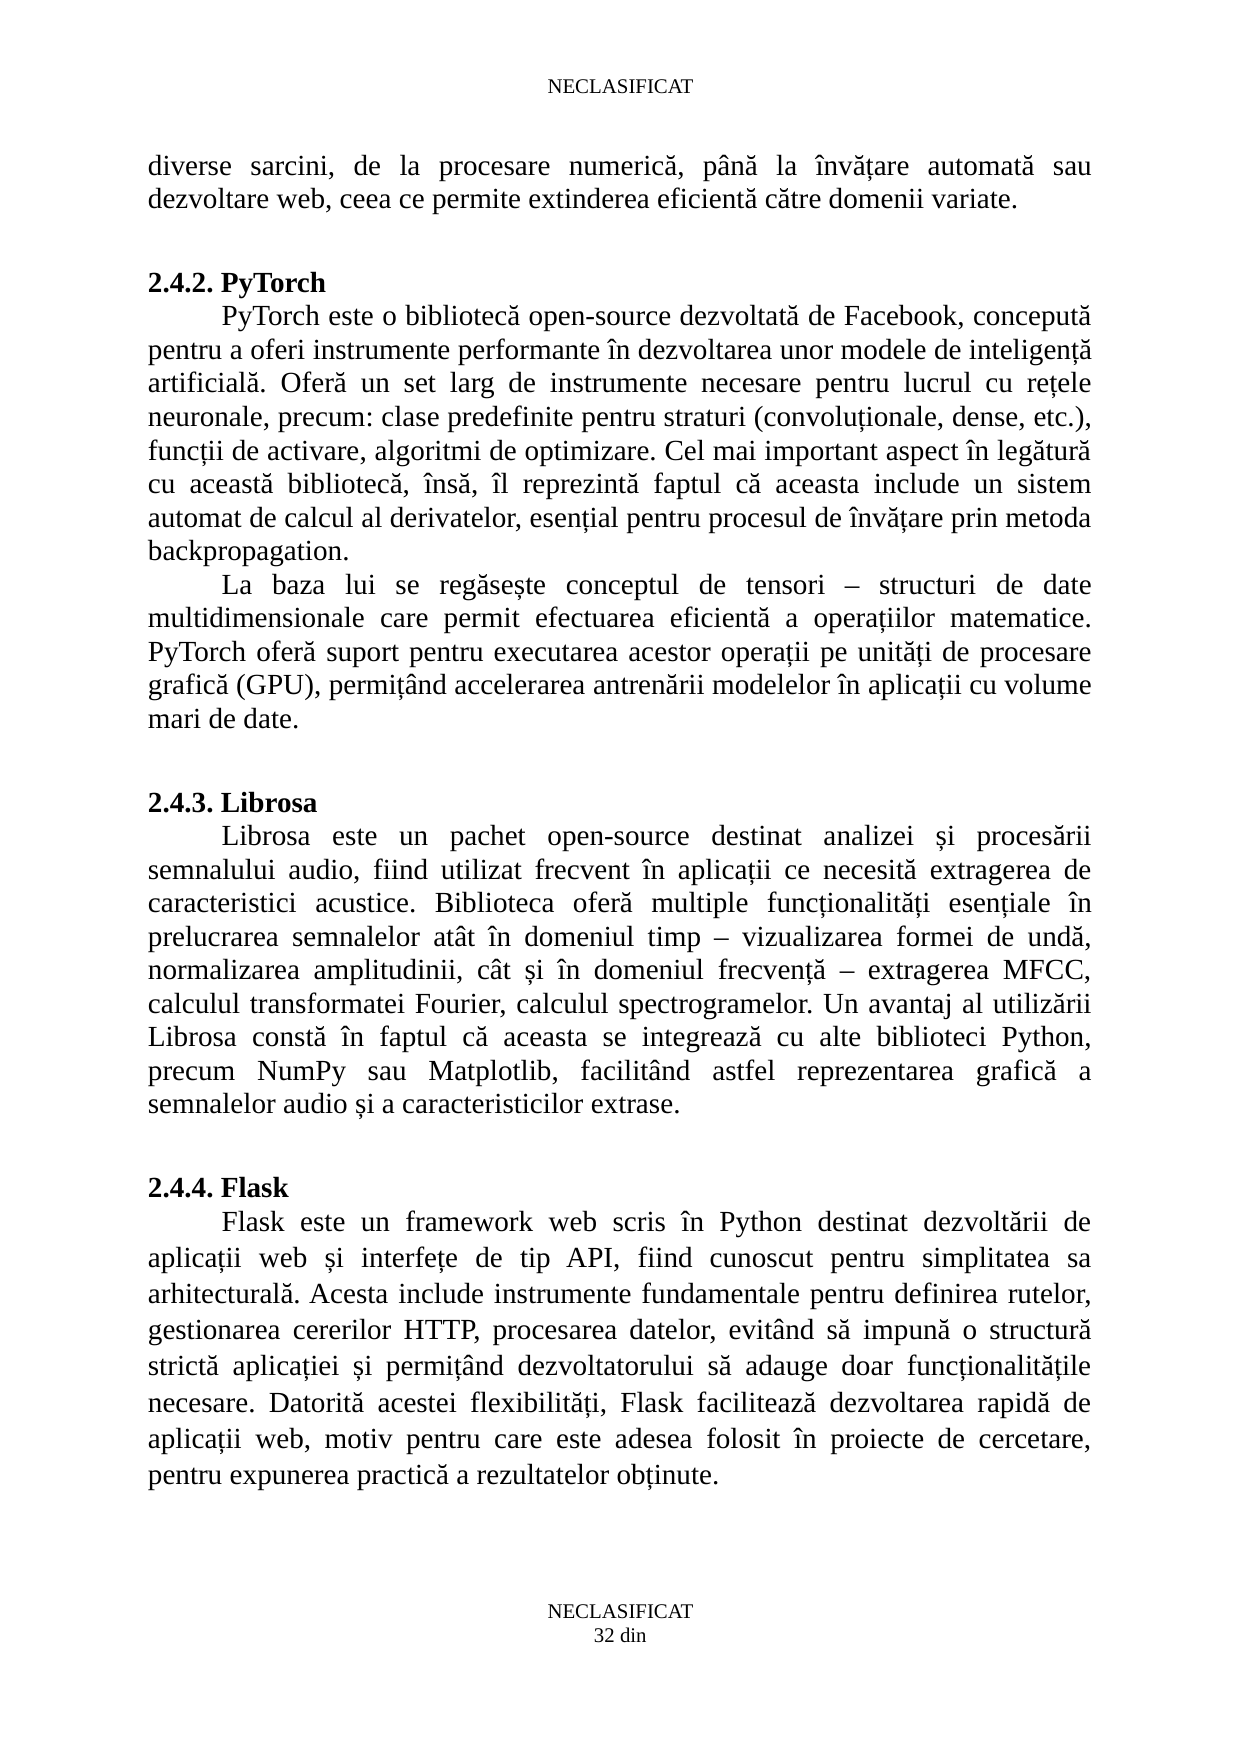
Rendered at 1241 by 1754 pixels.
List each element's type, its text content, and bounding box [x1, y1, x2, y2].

text La baza lui se regăsește conceptul de tensori – structuri de date multidimensionale care permit efectuarea eficientă a operațiilor matematice. PyTorch oferă suport pentru executarea acestor operații pe unități de procesare grafică (GPU), permițând accelerarea antrenării modelelor în aplicații cu volume mari de date. [148, 567, 1092, 734]
text Librosa este un pachet open-source destinat analizei și procesării semnalului audio, fiind utilizat frecvent în aplicații ce necesită extragerea de caracteristici acustice. Biblioteca oferă multiple funcționalități esențiale în prelucrarea semnalelor atât în domeniul timp – vizualizarea formei de undă, normalizarea amplitudinii, cât și în domeniul frecvență – extragerea MFCC, calculul transformatei Fourier, calculul spectrogramelor. Un avantaj al utilizării Librosa constă în faptul că aceasta se integrează cu alte biblioteci Python, precum NumPy sau Matplotlib, facilitând astfel reprezentarea grafică a semnalelor audio și a caracteristicilor extrase. [148, 818, 1092, 1120]
text Flask este un framework web scris în Python destinat dezvoltării de aplicații web și interfețe de tip API, fiind cunoscut pentru simplitatea sa arhitecturală. Acesta include instrumente fundamentale pentru definirea rutelor, gestionarea cererilor HTTP, procesarea datelor, evitând să impună o structură strictă aplicației și permițând dezvoltatorului să adauge doar funcționalitățile necesare. Datorită acestei flexibilități, Flask facilitează dezvoltarea rapidă de aplicații web, motiv pentru care este adesea folosit în proiecte de cercetare, pentru expunerea practică a rezultatelor obținute. [148, 1204, 1092, 1491]
text PyTorch este o bibliotecă open-source dezvoltată de Facebook, concepută pentru a oferi instrumente performante în dezvoltarea unor modele de inteligență artificială. Oferă un set larg de instrumente necesare pentru lucrul cu rețele neuronale, precum: clase predefinite pentru straturi (convoluționale, dense, etc.), funcții de activare, algoritmi de optimizare. Cel mai important aspect în legătură cu această bibliotecă, însă, îl reprezintă faptul că aceasta include un sistem automat de calcul al derivatelor, esențial pentru procesul de învățare prin metoda backpropagation. [148, 298, 1092, 567]
subtitle Librosa [148, 785, 1092, 818]
subtitle PyTorch [148, 265, 1092, 298]
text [148, 148, 1092, 215]
subtitle Flask [148, 1170, 1092, 1204]
